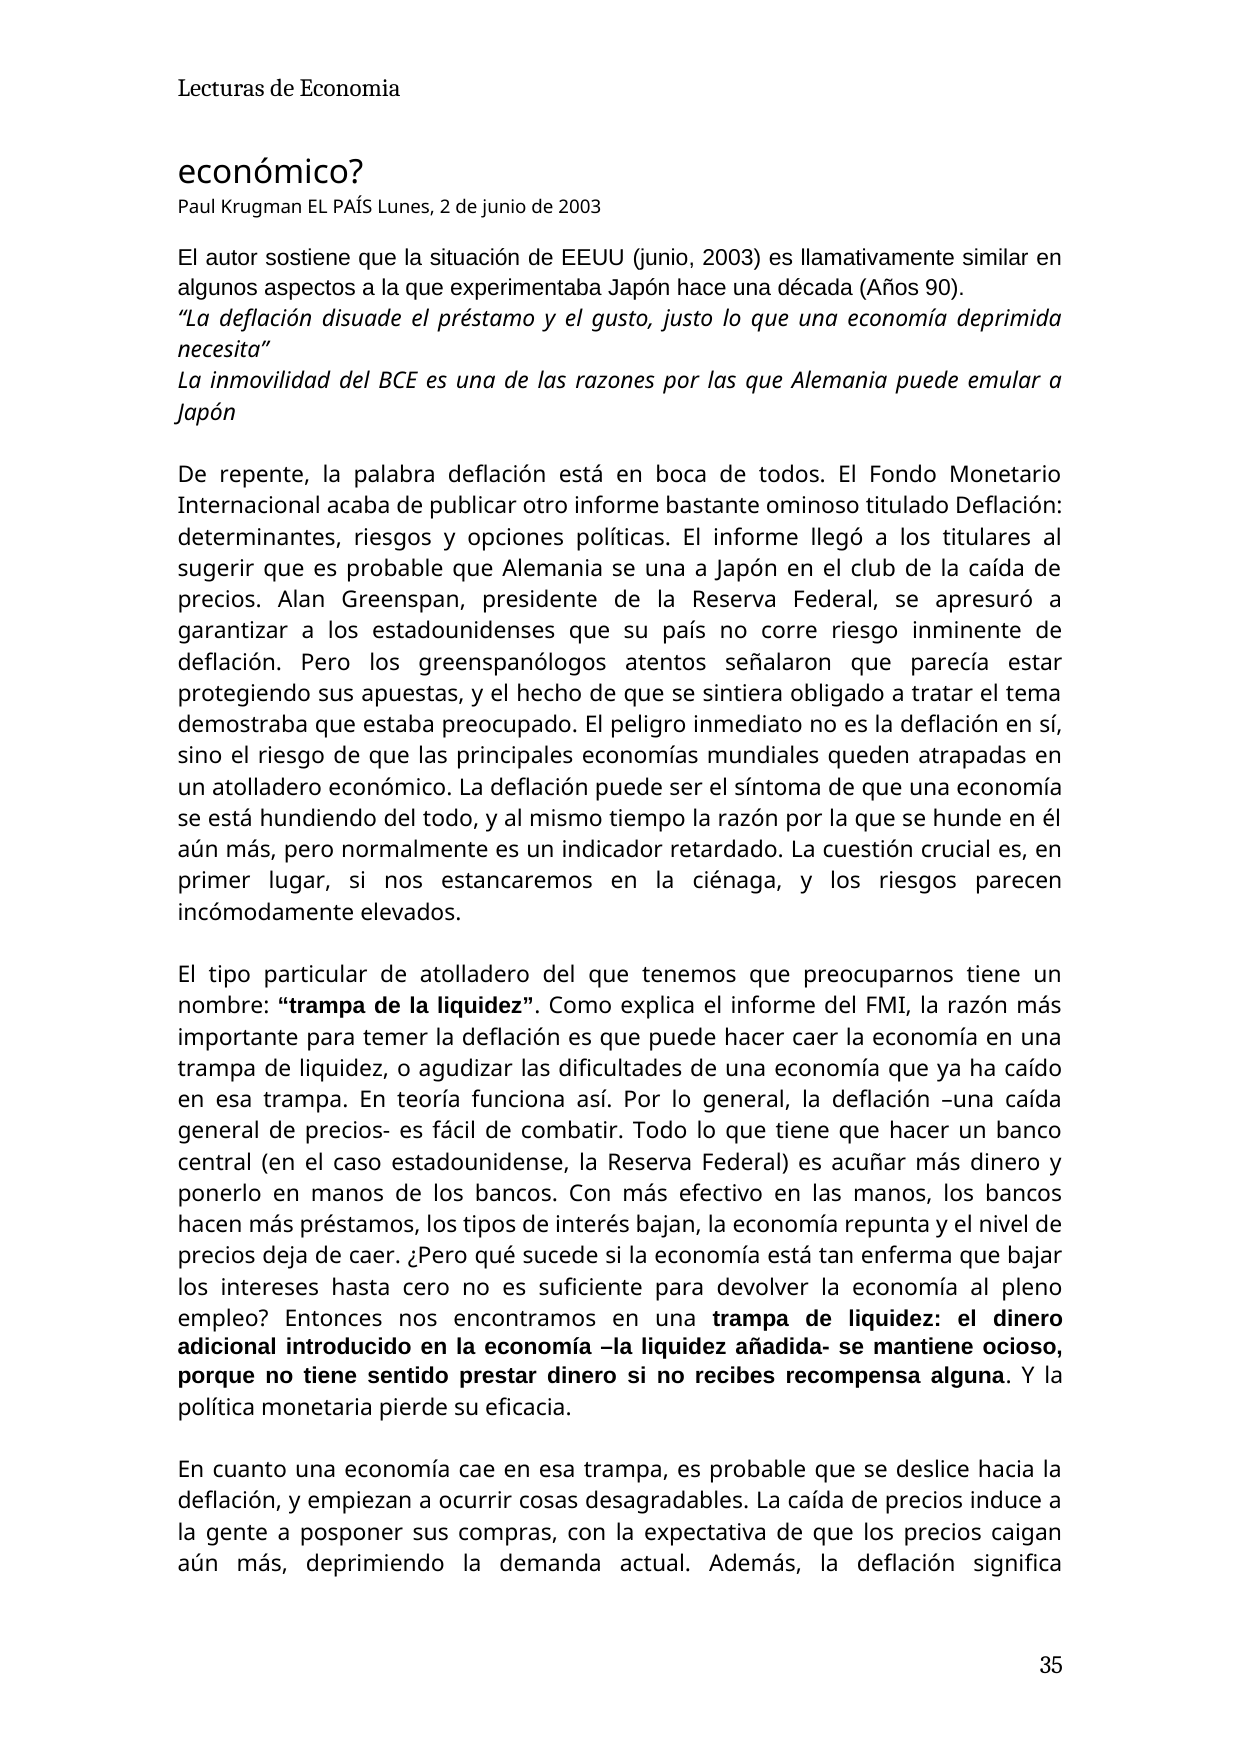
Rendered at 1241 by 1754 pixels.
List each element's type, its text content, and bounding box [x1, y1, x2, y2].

text “La deflación disuade el préstamo y el gusto, justo lo que una economía deprimida necesita” [177, 302, 1063, 364]
text La inmovilidad del BCE es una de las razones por las que Alemania puede emular a Japón [177, 364, 1063, 427]
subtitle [177, 148, 1063, 193]
text El tipo particular de atolladero del que tenemos que preocuparnos tiene un nombre: “trampa de la liquidez”. Como explica el informe del FMI, la razón más importante para temer la deflación es que puede hacer caer la economía en una trampa de liquidez, o agudizar las dificultades de una economía que ya ha caído en esa trampa. En teoría funciona así. Por lo general, la deflación –una caída general de precios- es fácil de combatir. Todo lo que tiene que hacer un banco central (en el caso estadounidense, la Reserva Federal) es acuñar más dinero y ponerlo en manos de los bancos. Con más efectivo en las manos, los bancos hacen más préstamos, los tipos de interés bajan, la economía repunta y el nivel de precios deja de caer. ¿Pero qué sucede si la economía está tan enferma que bajar los intereses hasta cero no es suficiente para devolver la economía al pleno empleo? Entonces nos encontramos en una trampa de liquidez: el dinero adicional introducido en la economía –la liquidez añadida- se mantiene ocioso, porque no tiene sentido prestar dinero si no recibes recompensa alguna. Y la política monetaria pierde su eficacia. [177, 958, 1063, 1422]
text De repente, la palabra deflación está en boca de todos. El Fondo Monetario Internacional acaba de publicar otro informe bastante ominoso titulado Deflación: determinantes, riesgos y opciones políticas. El informe llegó a los titulares al sugerir que es probable que Alemania se una a Japón en el club de la caída de precios. Alan Greenspan, presidente de la Reserva Federal, se apresuró a garantizar a los estadounidenses que su país no corre riesgo inminente de deflación. Pero los greenspanólogos atentos señalaron que parecía estar protegiendo sus apuestas, y el hecho de que se sintiera obligado a tratar el tema demostraba que estaba preocupado. El peligro inmediato no es la deflación en sí, sino el riesgo de que las principales economías mundiales queden atrapadas en un atolladero económico. La deflación puede ser el síntoma de que una economía se está hundiendo del todo, y al mismo tiempo la razón por la que se hunde en él aún más, pero normalmente es un indicador retardado. La cuestión crucial es, en primer lugar, si nos estancaremos en la ciénaga, y los riesgos parecen incómodamente elevados. [177, 458, 1063, 927]
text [177, 1453, 1063, 1578]
text El autor sostiene que la situación de EEUU (junio, 2003) es llamativamente similar en algunos aspectos a la que experimentaba Japón hace una década (Años 90). [177, 244, 1063, 302]
text Paul Krugman EL PAÍS Lunes, 2 de junio de 2003 [177, 193, 1063, 219]
